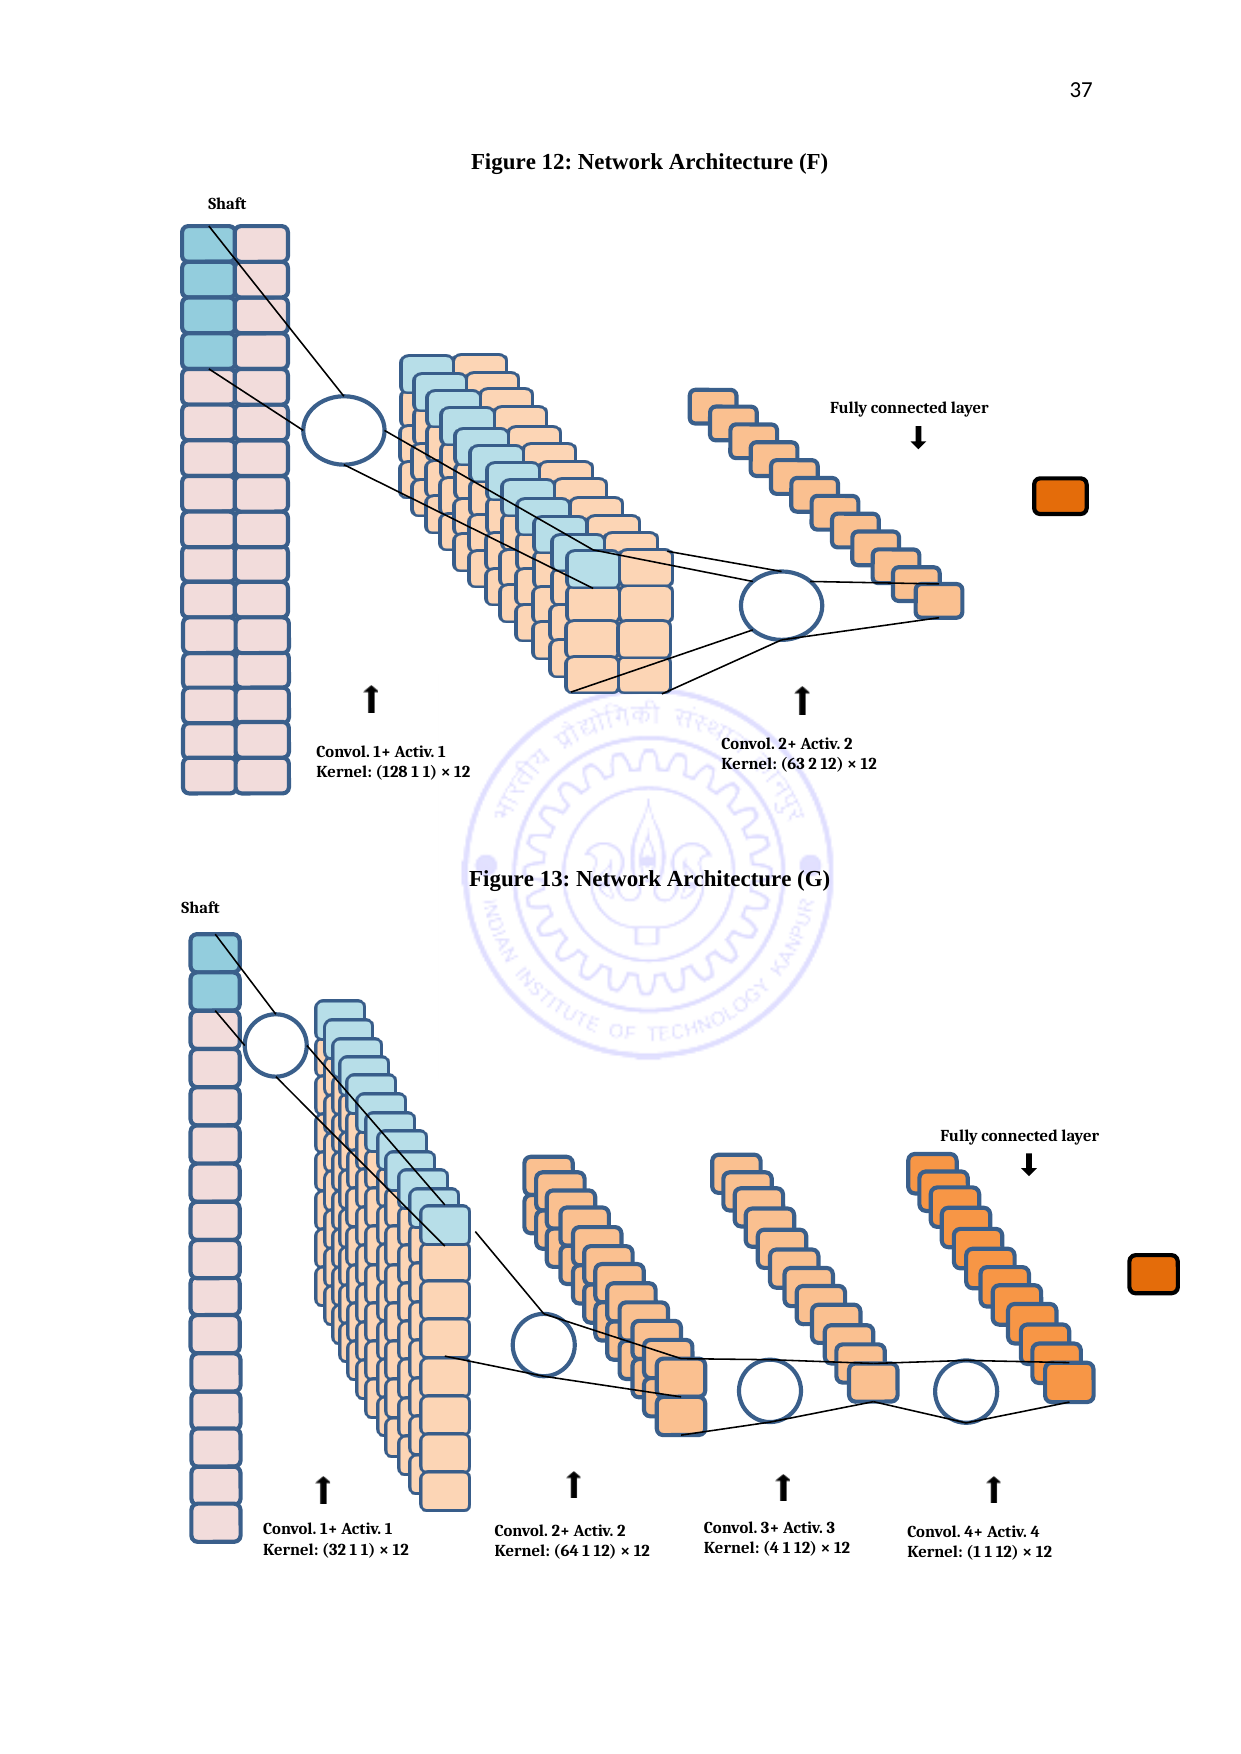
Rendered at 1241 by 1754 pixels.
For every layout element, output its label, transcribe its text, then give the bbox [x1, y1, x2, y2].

picture [398, 353, 674, 564]
picture [398, 440, 674, 694]
picture [398, 493, 409, 499]
text Figure 13: Network Architecture (G) [207, 865, 1092, 892]
picture [314, 999, 471, 1512]
text Figure 12: Network Architecture (F) [207, 148, 1092, 174]
